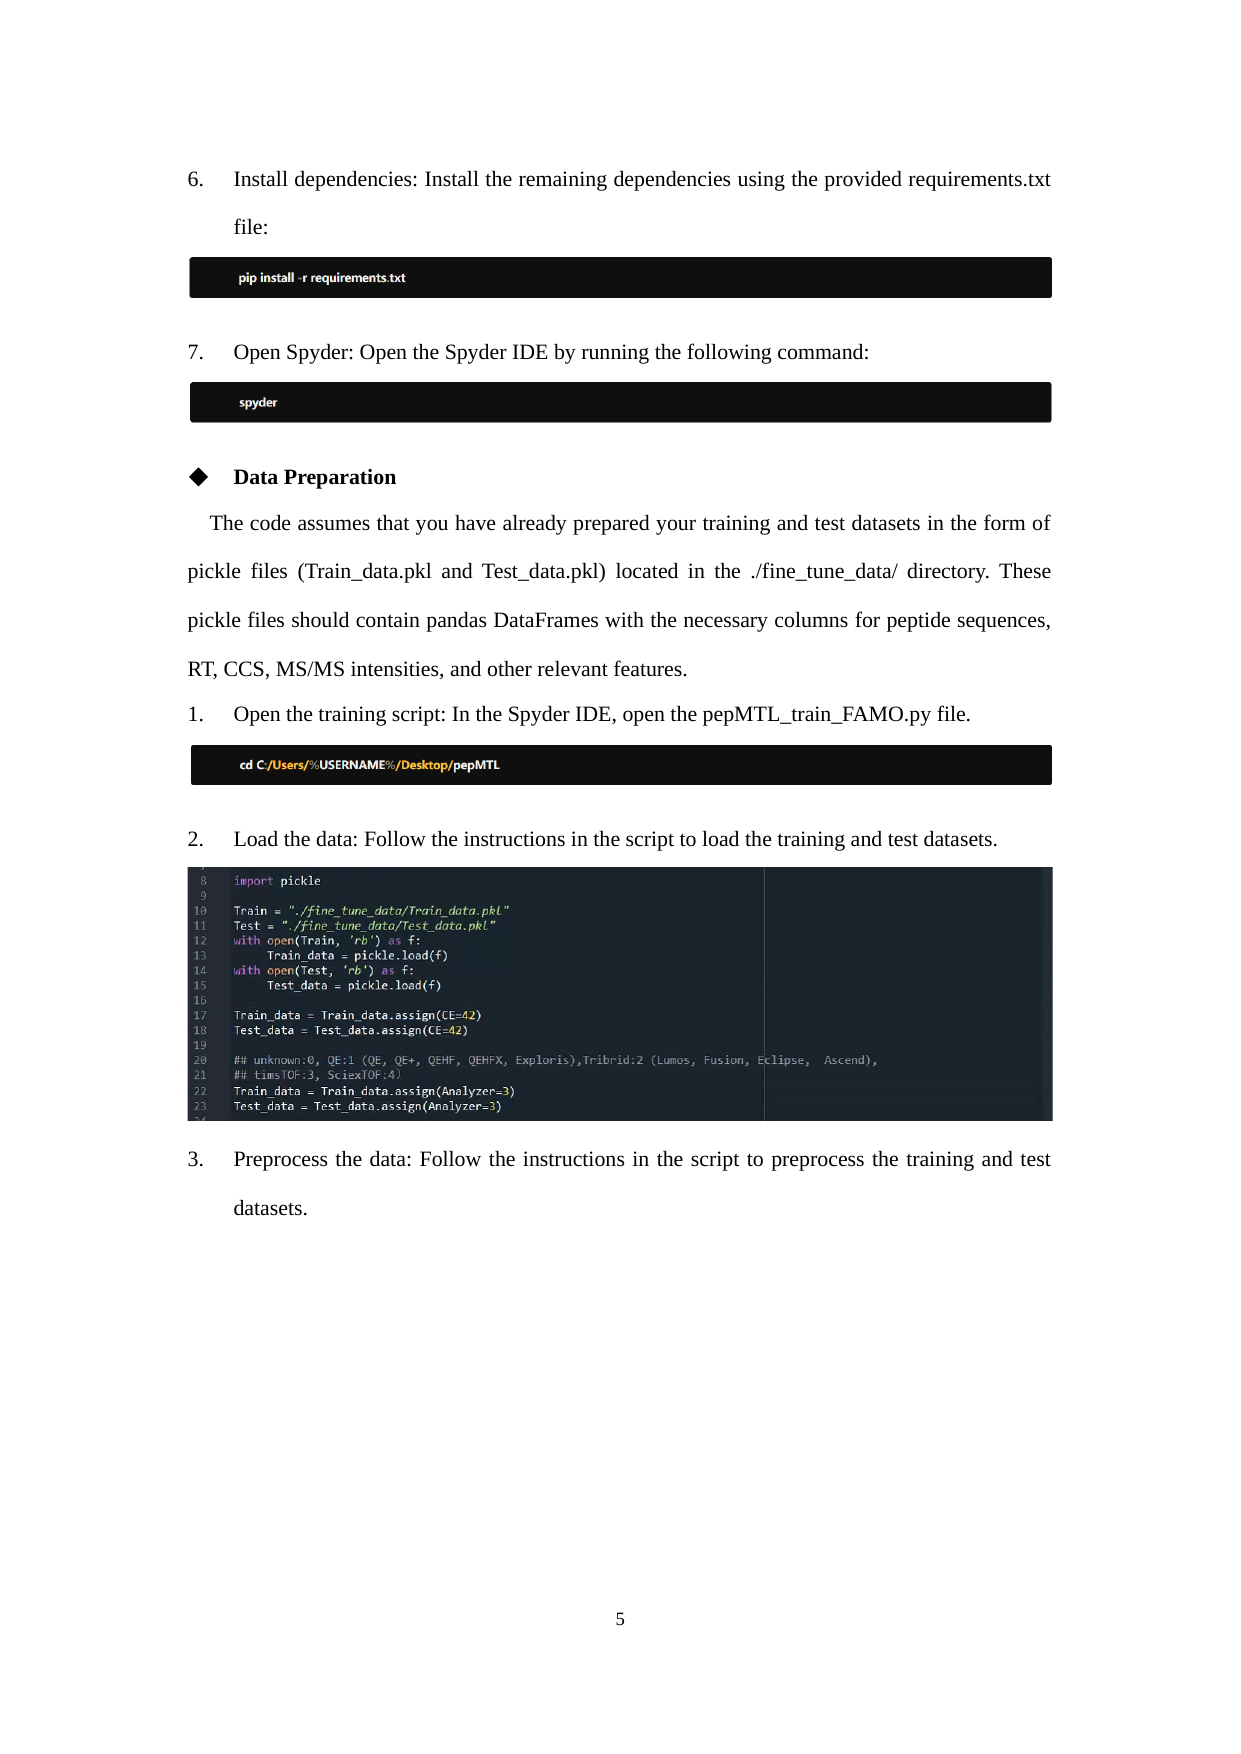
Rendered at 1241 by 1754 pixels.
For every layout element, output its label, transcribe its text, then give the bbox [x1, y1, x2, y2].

picture [187, 867, 1053, 1121]
list Data Preparation [187, 461, 1053, 493]
list Open Spyder: Open the Spyder IDE by running the following command: [187, 336, 1053, 368]
text The code assumes that you have already prepared your training and test datasets in the form of pickle files (Train_data.pkl and Test_data.pkl) located in the ./fine_tune_data/ directory. These pickle files should contain pandas DataFrames with the necessary columns for peptide sequences, RT, CCS, MS/MS intensities, and other relevant features. [187, 506, 1053, 684]
list Open the training script: In the Spyder IDE, open the pepMTL_train_FAMO.py file. [187, 697, 1053, 730]
list Load the data: Follow the instructions in the script to load the training and test datasets. [187, 822, 1053, 855]
picture [187, 255, 1053, 299]
list Preprocess the data: Follow the instructions in the script to preprocess the training and test datasets. [187, 1142, 1053, 1223]
picture [187, 742, 1053, 788]
picture [187, 380, 1053, 424]
list Install dependencies: Install the remaining dependencies using the provided requirements.txt file: [187, 162, 1053, 243]
